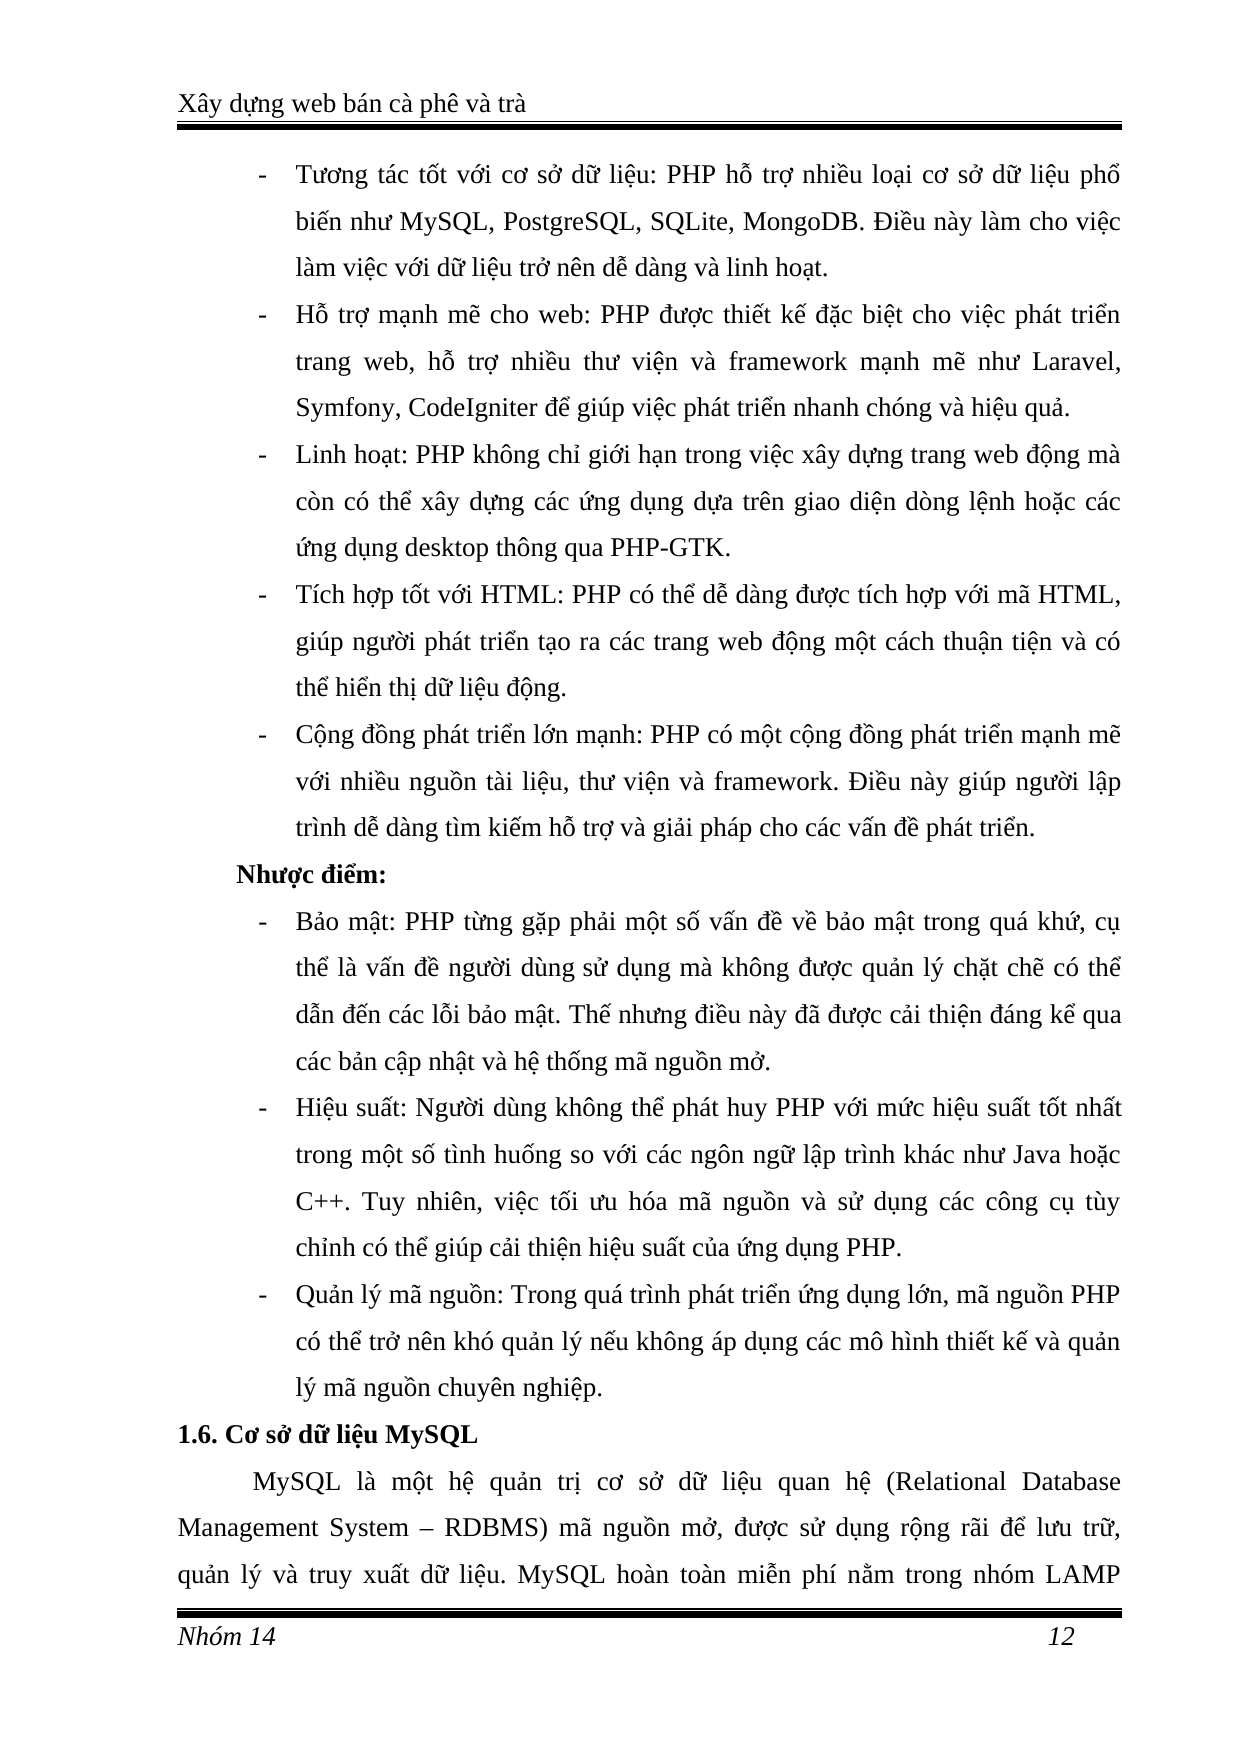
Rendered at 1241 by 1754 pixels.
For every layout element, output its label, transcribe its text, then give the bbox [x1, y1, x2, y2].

list Hỗ trợ mạnh mẽ cho web: PHP được thiết kế đặc biệt cho việc phát triển trang web, hỗ trợ nhiều thư viện và framework mạnh mẽ như Laravel, Symfony, CodeIgniter để giúp việc phát triển nhanh chóng và hiệu quả. [258, 298, 1122, 423]
list Tương tác tốt với cơ sở dữ liệu: PHP hỗ trợ nhiều loại cơ sở dữ liệu phổ biến như MySQL, PostgreSQL, SQLite, MongoDB. Điều này làm cho việc làm việc với dữ liệu trở nên dễ dàng và linh hoạt. [258, 158, 1122, 283]
list Cộng đồng phát triển lớn mạnh: PHP có một cộng đồng phát triển mạnh mẽ với nhiều nguồn tài liệu, thư viện và framework. Điều này giúp người lập trình dễ dàng tìm kiếm hỗ trợ và giải pháp cho các vấn đề phát triển. [258, 718, 1122, 843]
list Tích hợp tốt với HTML: PHP có thể dễ dàng được tích hợp với mã HTML, giúp người phát triển tạo ra các trang web động một cách thuận tiện và có thể hiển thị dữ liệu động. [258, 578, 1122, 703]
list Nhược điểm: [236, 858, 1122, 889]
list Quản lý mã nguồn: Trong quá trình phát triển ứng dụng lớn, mã nguồn PHP có thể trở nên khó quản lý nếu không áp dụng các mô hình thiết kế và quản lý mã nguồn chuyên nghiệp. [258, 1278, 1122, 1403]
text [177, 1465, 1122, 1589]
list Hiệu suất: Người dùng không thể phát huy PHP với mức hiệu suất tốt nhất trong một số tình huống so với các ngôn ngữ lập trình khác như Java hoặc C++. Tuy nhiên, việc tối ưu hóa mã nguồn và sử dụng các công cụ tùy chỉnh có thể giúp cải thiện hiệu suất của ứng dụng PHP. [258, 1091, 1122, 1263]
list Linh hoạt: PHP không chỉ giới hạn trong việc xây dựng trang web động mà còn có thể xây dựng các ứng dụng dựa trên giao diện dòng lệnh hoặc các ứng dụng desktop thông qua PHP-GTK. [258, 438, 1122, 563]
subtitle Cơ sở dữ liệu MySQL [177, 1418, 1122, 1449]
list Bảo mật: PHP từng gặp phải một số vấn đề về bảo mật trong quá khứ, cụ thể là vấn đề người dùng sử dụng mà không được quản lý chặt chẽ có thể dẫn đến các lỗi bảo mật. Thế nhưng điều này đã được cải thiện đáng kể qua các bản cập nhật và hệ thống mã nguồn mở. [258, 905, 1122, 1076]
